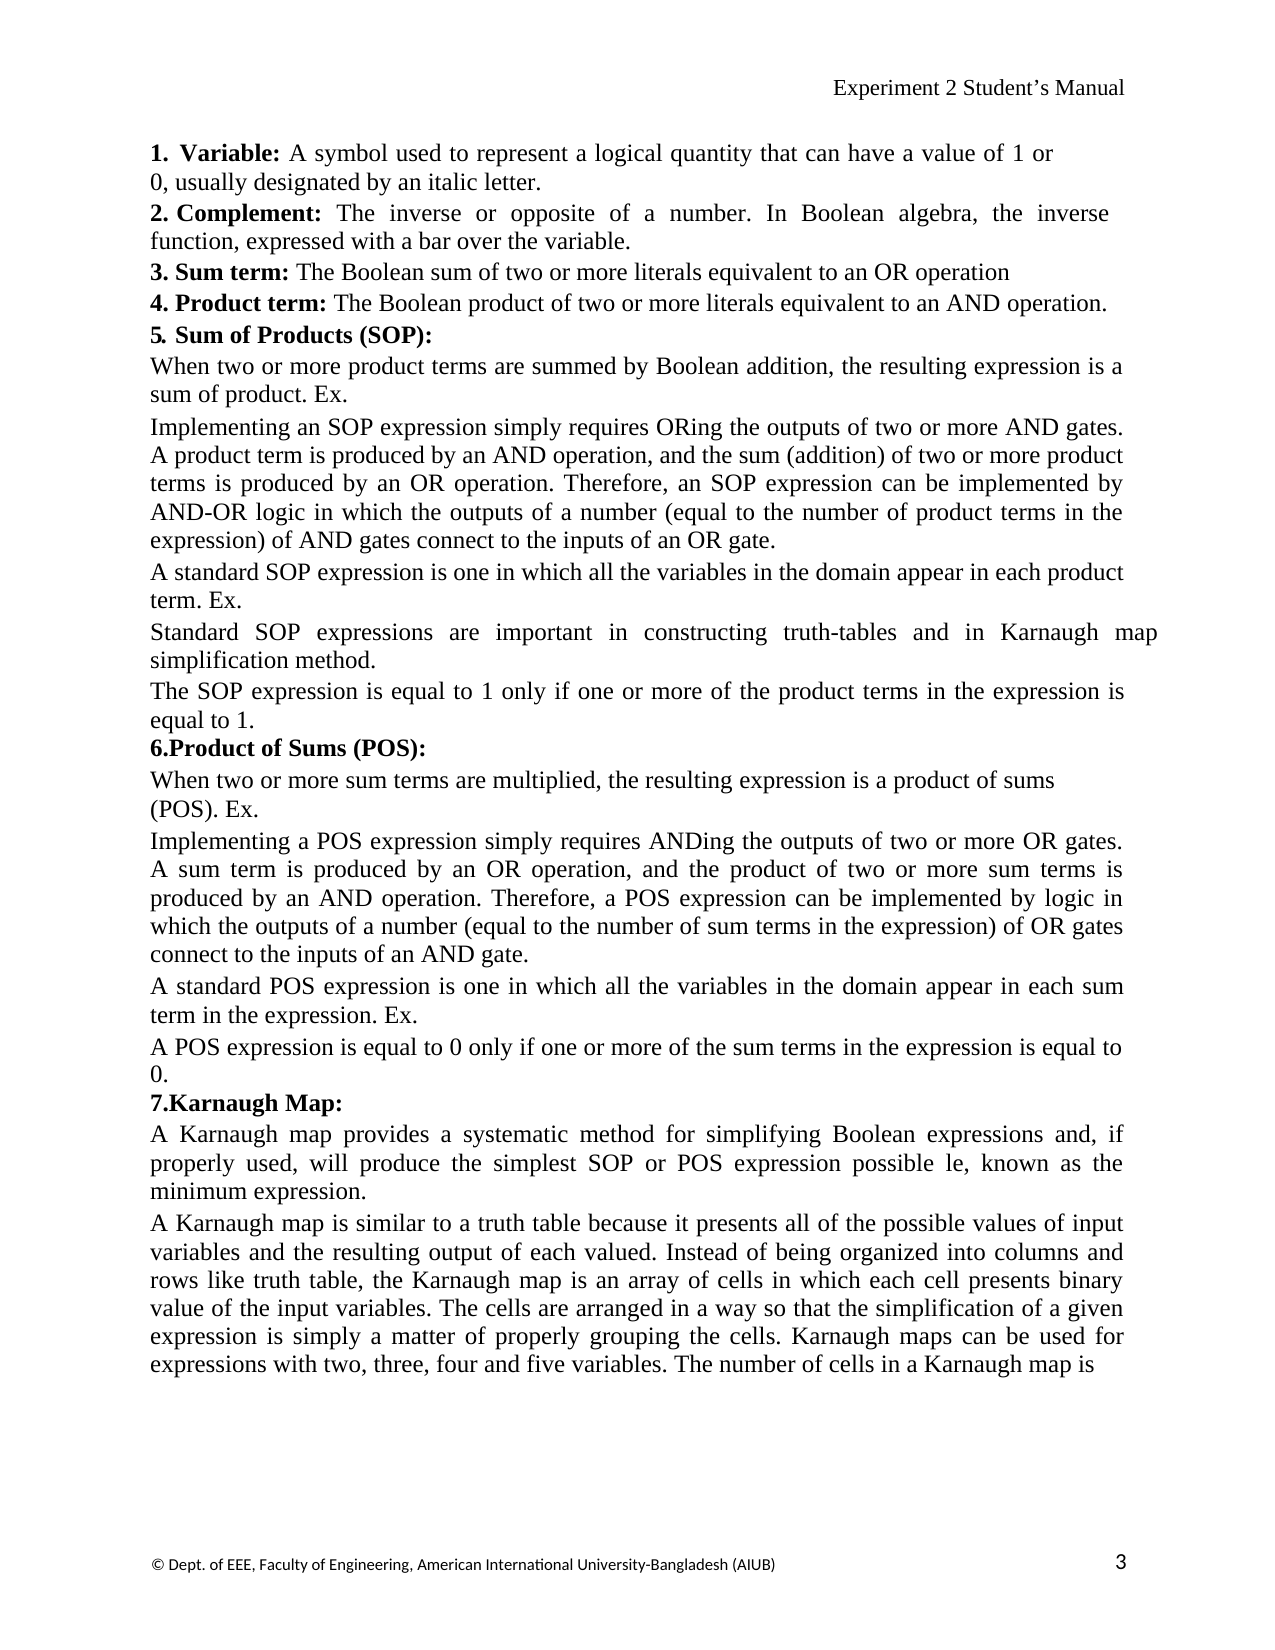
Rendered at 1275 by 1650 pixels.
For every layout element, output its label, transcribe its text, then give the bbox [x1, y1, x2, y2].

list Product term: The Boolean product of two or more literals equivalent to an AND operation. [150, 288, 1158, 317]
list Complement: The inverse or opposite of a number. In Boolean algebra, the inverse function, expressed with a bar over the variable. [150, 199, 1110, 255]
text A Karnaugh map is similar to a truth table because it presents all of the possible values of input variables and the resulting output of each valued. Instead of being organized into columns and rows like truth table, the Karnaugh map is an array of cells in which each cell presents binary value of the input variables. The cells are arranged in a way so that the simplification of a given expression is simply a matter of properly grouping the cells. Karnaugh maps can be used for expressions with two, three, four and five variables. The number of cells in a Karnaugh map is [150, 1209, 1125, 1378]
text Standard SOP expressions are important in constructing truth-tables and in Karnaugh map simplification method. [150, 619, 1158, 674]
subtitle Sum of Products (SOP): [150, 320, 1158, 349]
text A Karnaugh map provides a systematic method for simplifying Boolean expressions and, if properly used, will produce the simplest SOP or POS expression possible le, known as the minimum expression. [150, 1120, 1125, 1205]
text A standard SOP expression is one in which all the variables in the domain appear in each product term. Ex. [150, 558, 1125, 614]
text When two or more sum terms are multiplied, the resulting expression is a product of sums (POS). Ex. [150, 766, 1056, 823]
subtitle 6.Product of Sums (POS): [119, 733, 1158, 762]
text A POS expression is equal to 0 only if one or more of the sum terms in the expression is equal to 0. [150, 1033, 1124, 1088]
list Variable: A symbol used to represent a logical quantity that can have a value of 1 or 0, usually designated by an italic letter. [150, 139, 1054, 196]
subtitle 7.Karnaugh Map: [119, 1088, 1158, 1117]
text The SOP expression is equal to 1 only if one or more of the product terms in the expression is equal to 1. [150, 677, 1126, 733]
text Implementing an SOP expression simply requires ORing the outputs of two or more AND gates. A product term is produced by an AND operation, and the sum (addition) of two or more product terms is produced by an OR operation. Therefore, an SOP expression can be implemented by AND-OR logic in which the outputs of a number (equal to the number of product terms in the expression) of AND gates connect to the inputs of an OR gate. [150, 413, 1125, 554]
text Implementing a POS expression simply requires ANDing the outputs of two or more OR gates. A sum term is produced by an OR operation, and the product of two or more sum terms is produced by an AND operation. Therefore, a POS expression can be implemented by logic in which the outputs of a number (equal to the number of sum terms in the expression) of OR gates connect to the inputs of an AND gate. [150, 827, 1125, 968]
list Sum term: The Boolean sum of two or more literals equivalent to an OR operation [150, 257, 1158, 286]
text A standard POS expression is one in which all the variables in the domain appear in each sum term in the expression. Ex. [150, 971, 1124, 1029]
text When two or more product terms are summed by Boolean addition, the resulting expression is a sum of product. Ex. [150, 352, 1124, 408]
